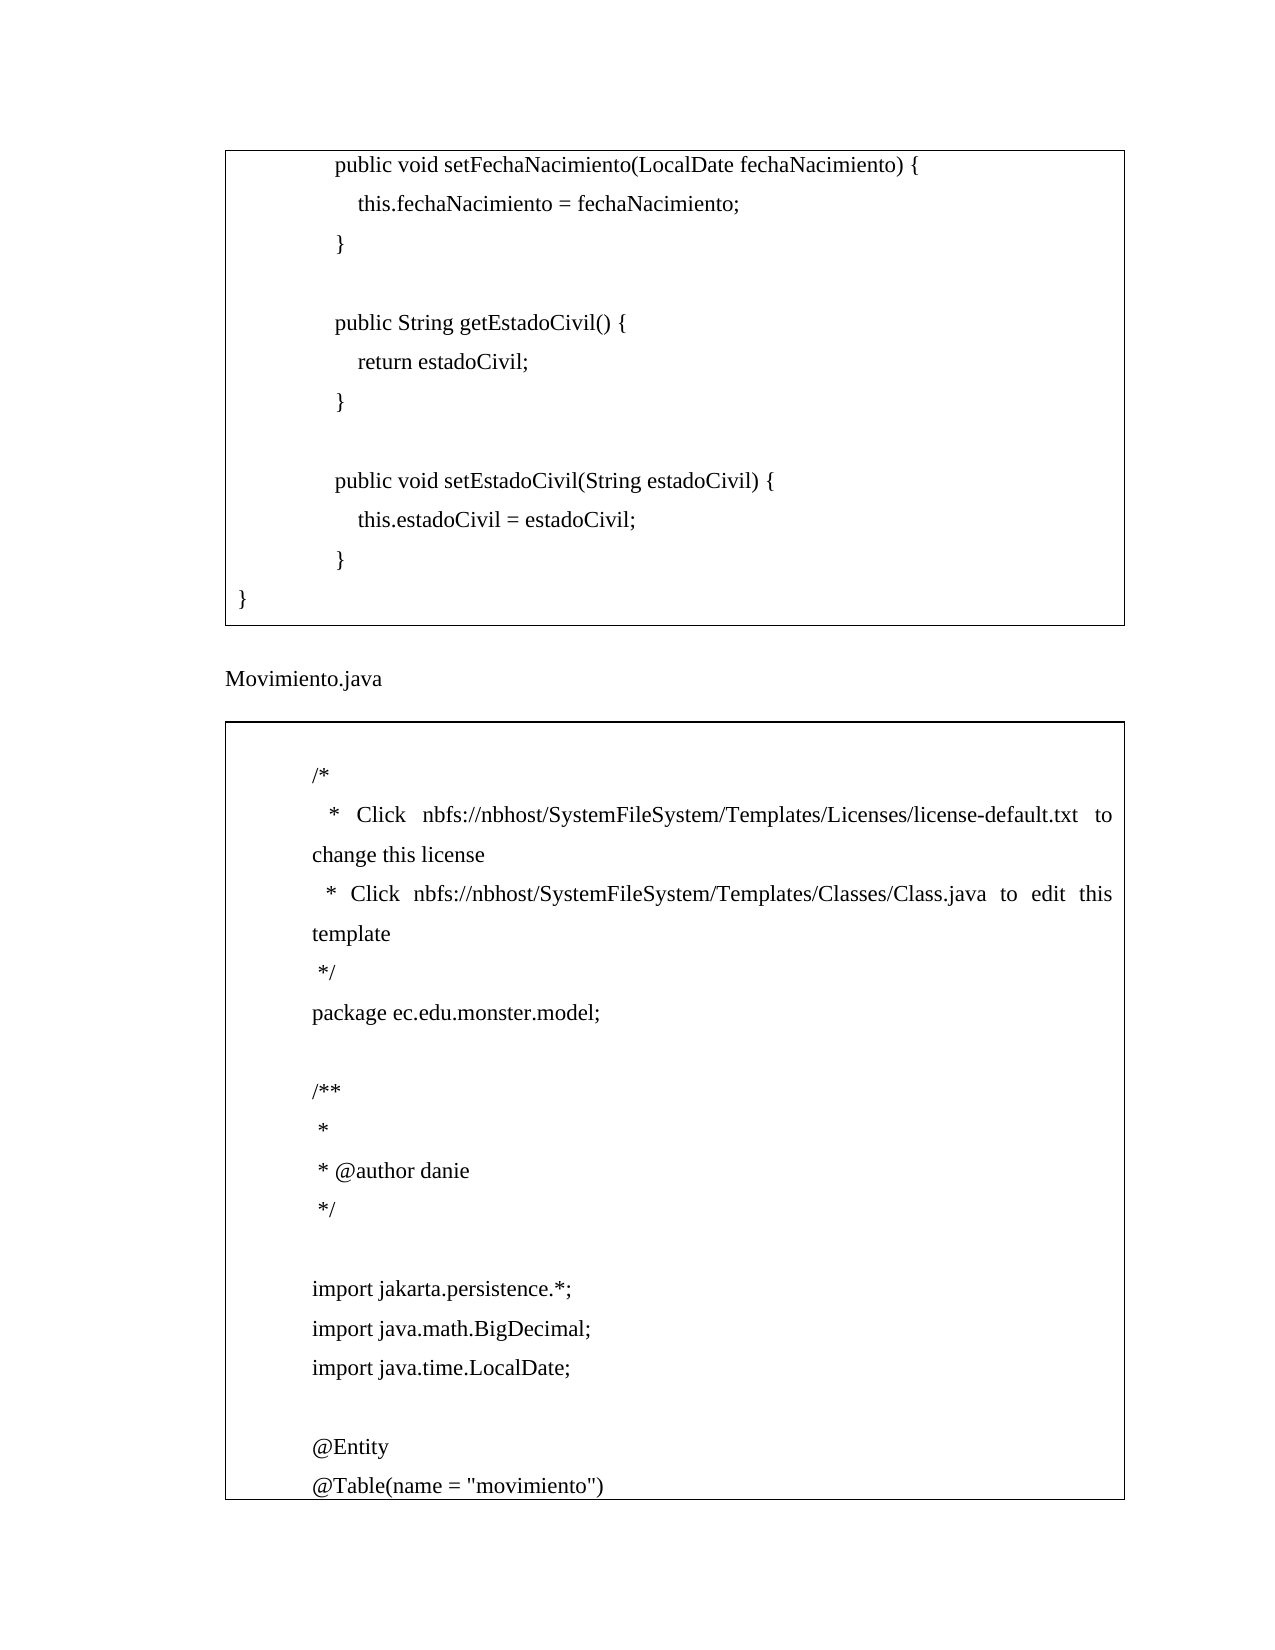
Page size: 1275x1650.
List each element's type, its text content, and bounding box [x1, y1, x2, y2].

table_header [226, 723, 1124, 1499]
list Movimiento.java [225, 665, 1125, 692]
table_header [226, 151, 1124, 625]
